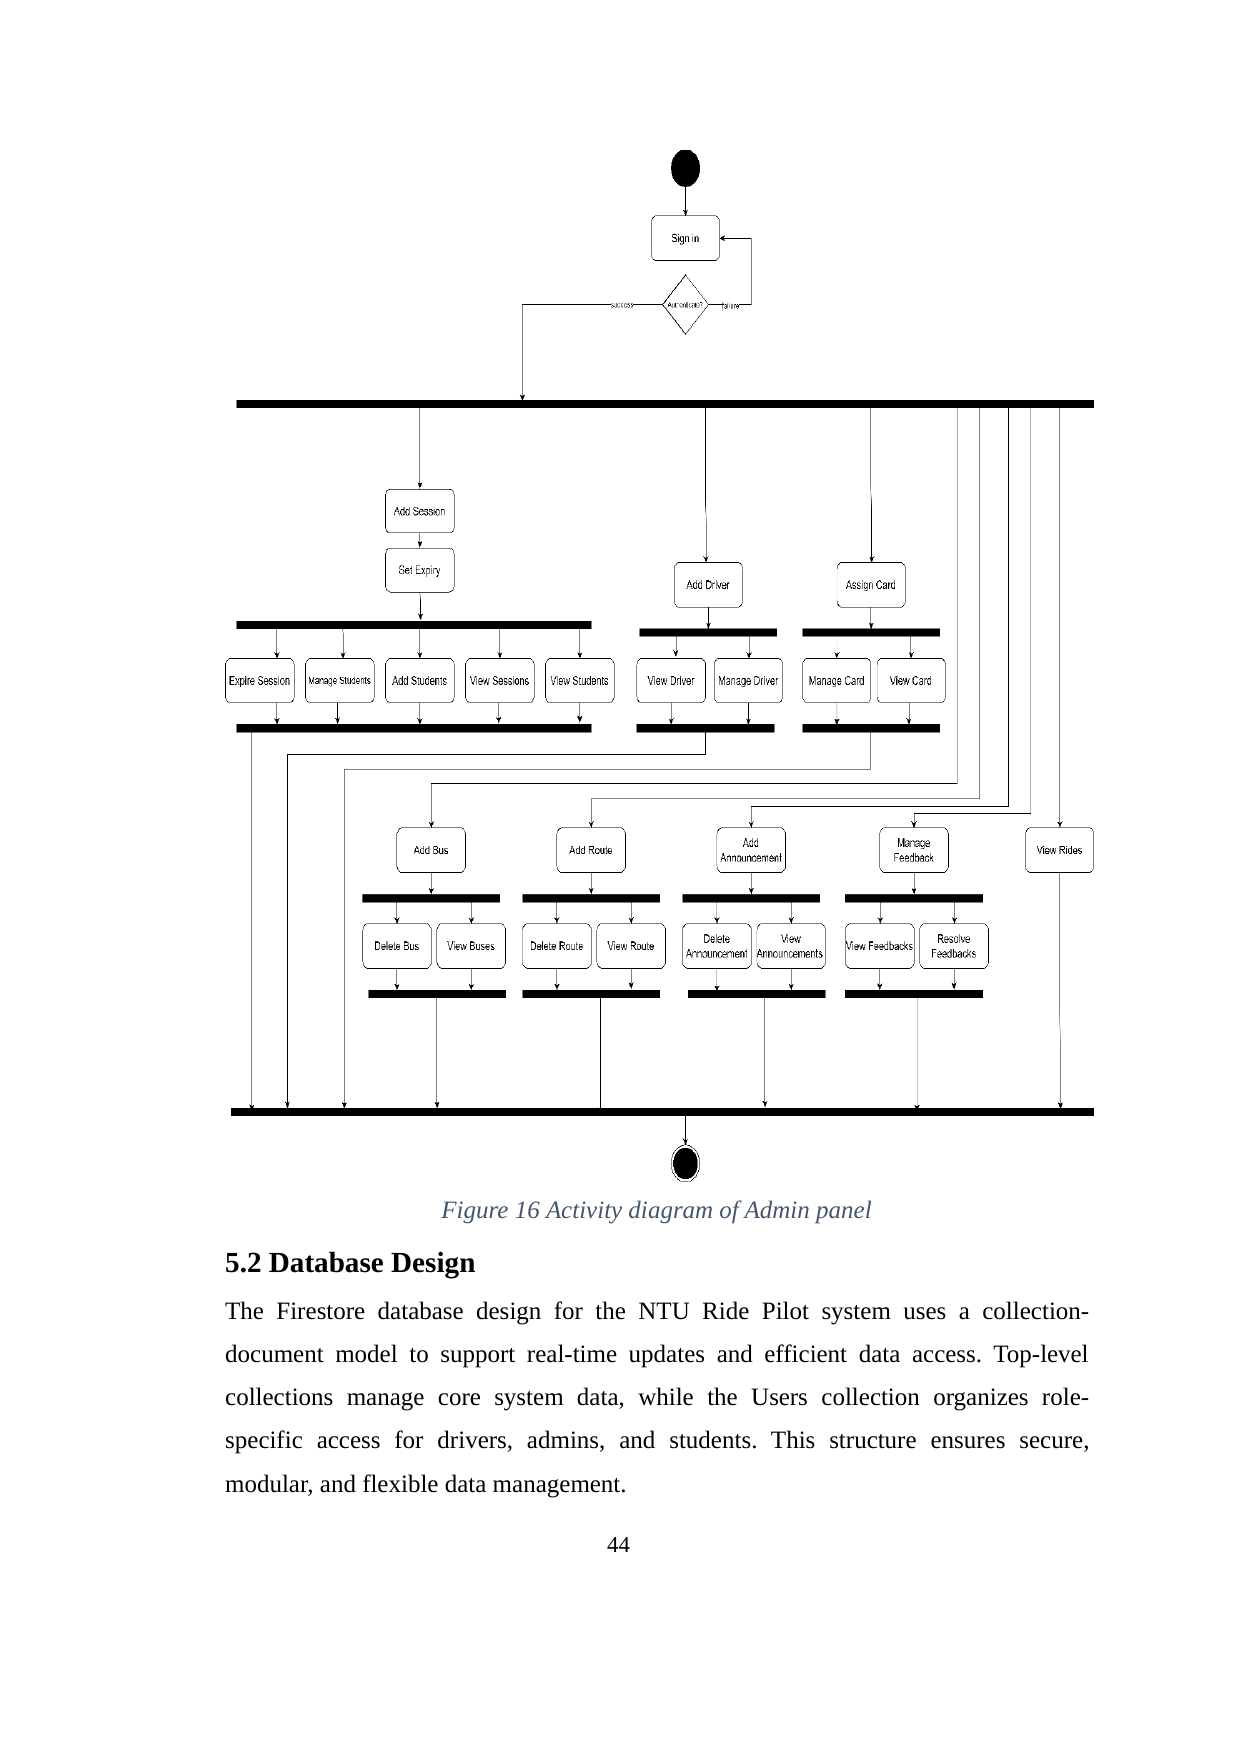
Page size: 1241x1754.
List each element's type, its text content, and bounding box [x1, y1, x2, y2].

subtitle 5.2 Database Design [225, 1245, 1090, 1279]
picture [225, 150, 1094, 1182]
text The Firestore database design for the NTU Ride Pilot system uses a collection-document model to support real-time updates and efficient data access. Top-level collections manage core system data, while the Users collection organizes role-specific access for drivers, admins, and students. This structure ensures secure, modular, and flexible data management. [225, 1296, 1090, 1497]
